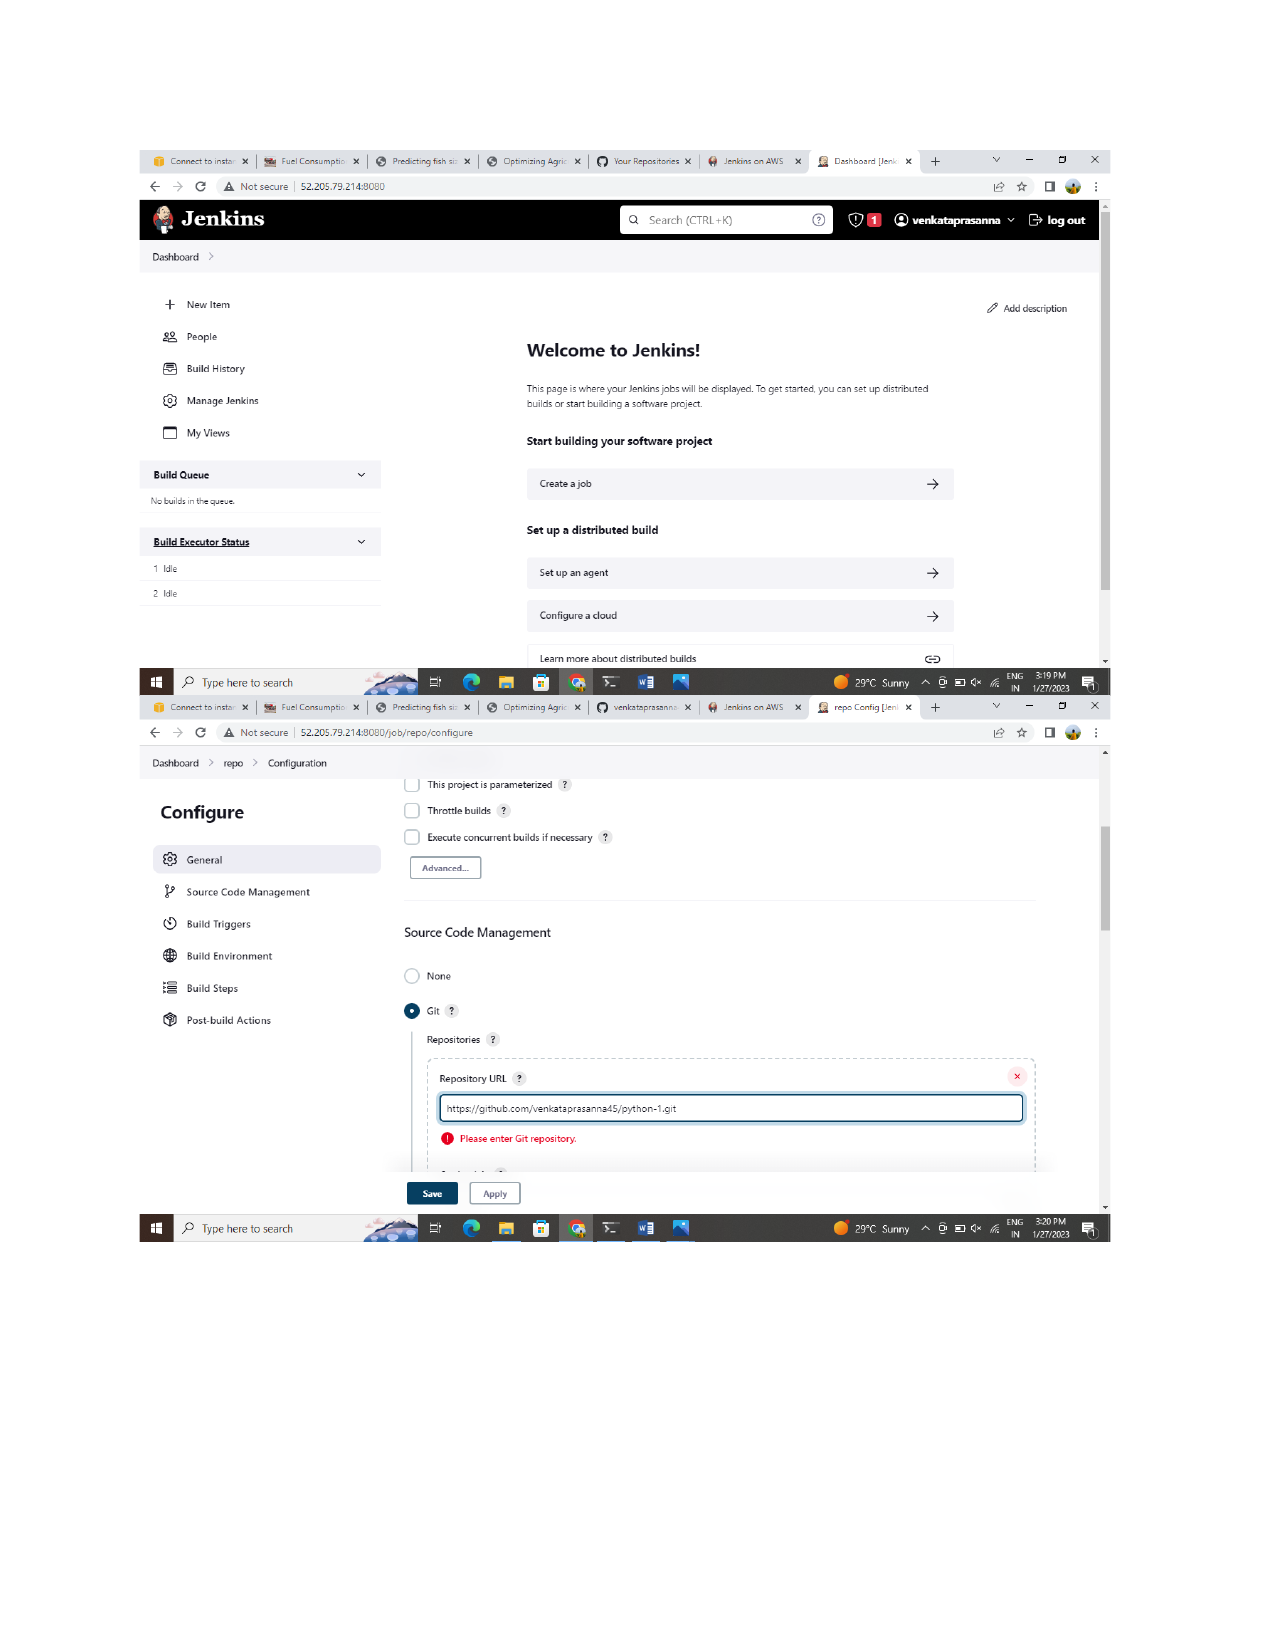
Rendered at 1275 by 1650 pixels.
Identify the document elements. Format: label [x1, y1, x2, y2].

picture [139, 150, 1111, 1242]
